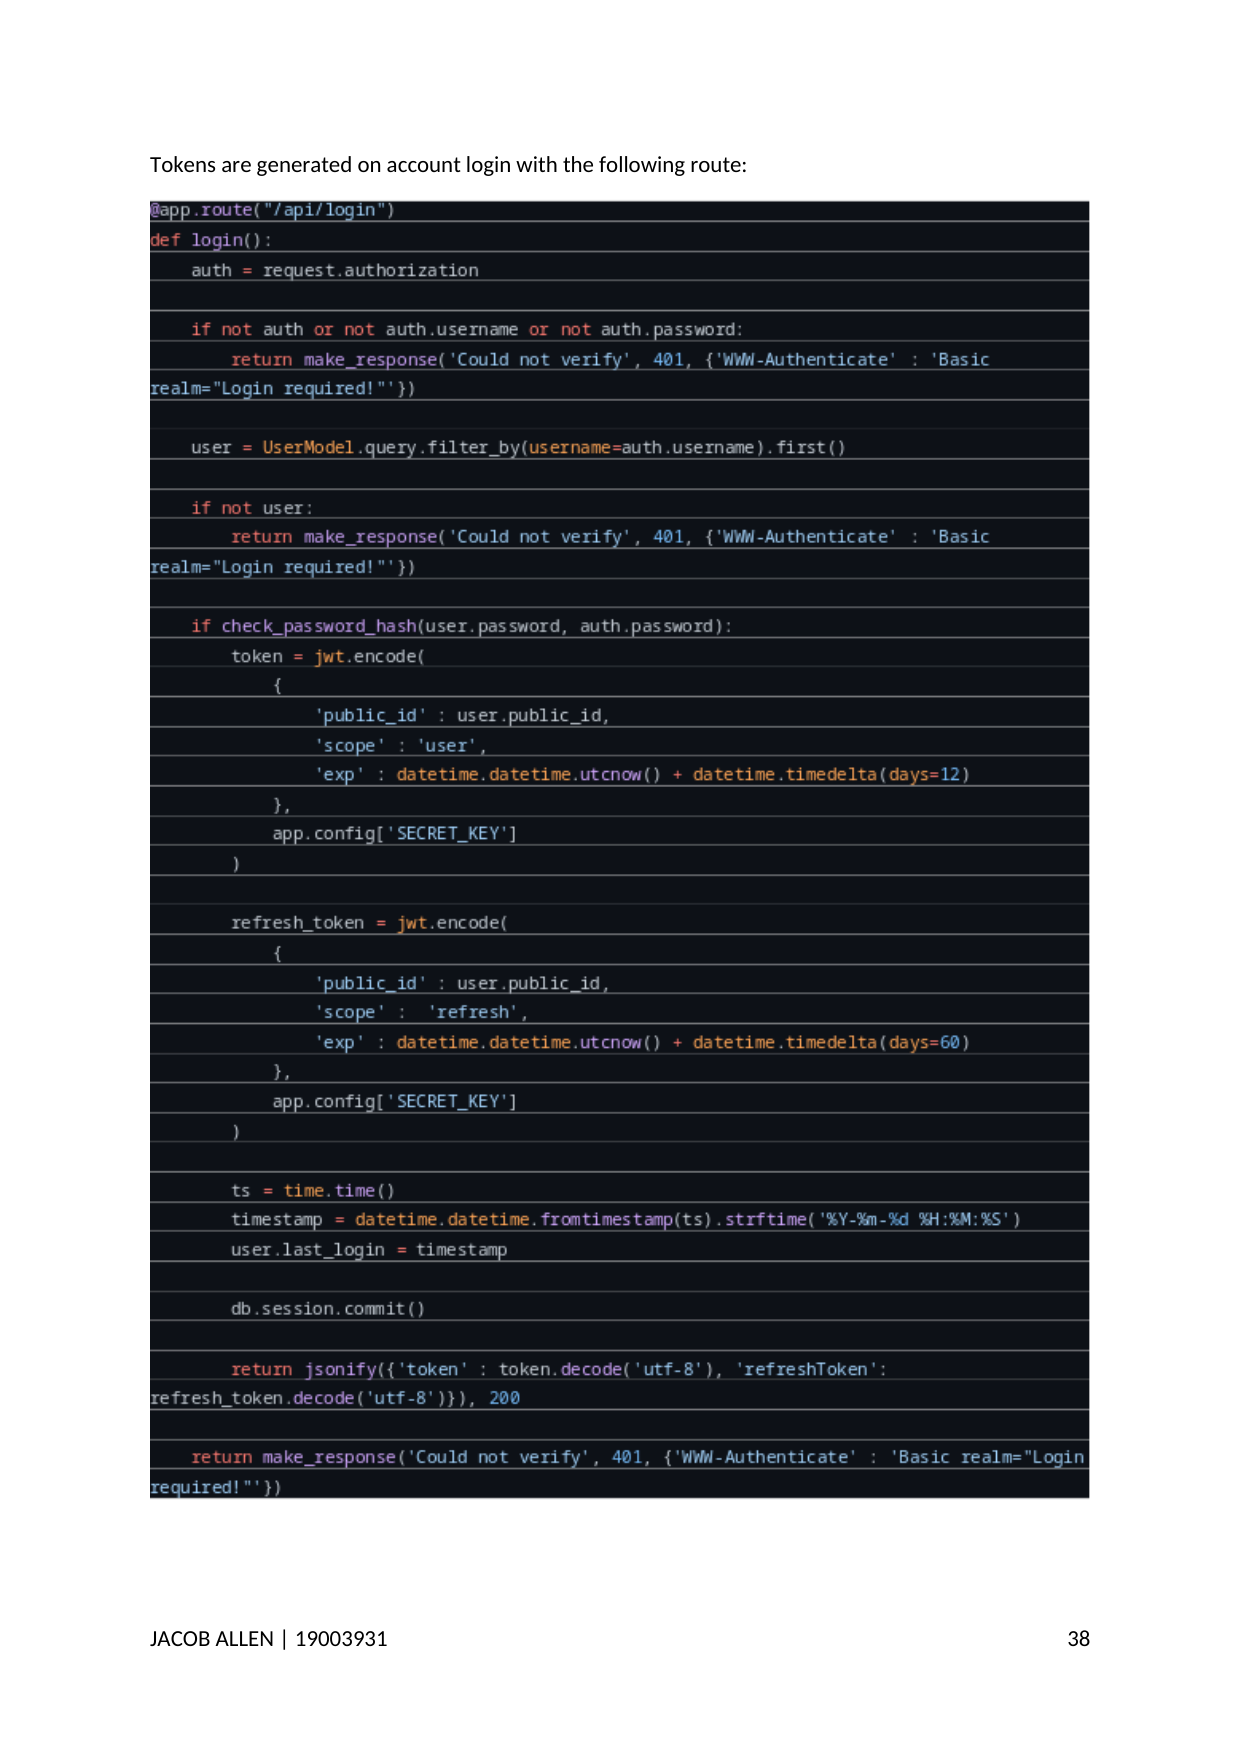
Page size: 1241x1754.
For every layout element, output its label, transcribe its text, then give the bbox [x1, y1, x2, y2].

text Tokens are generated on account login with the following route: [150, 150, 1090, 178]
